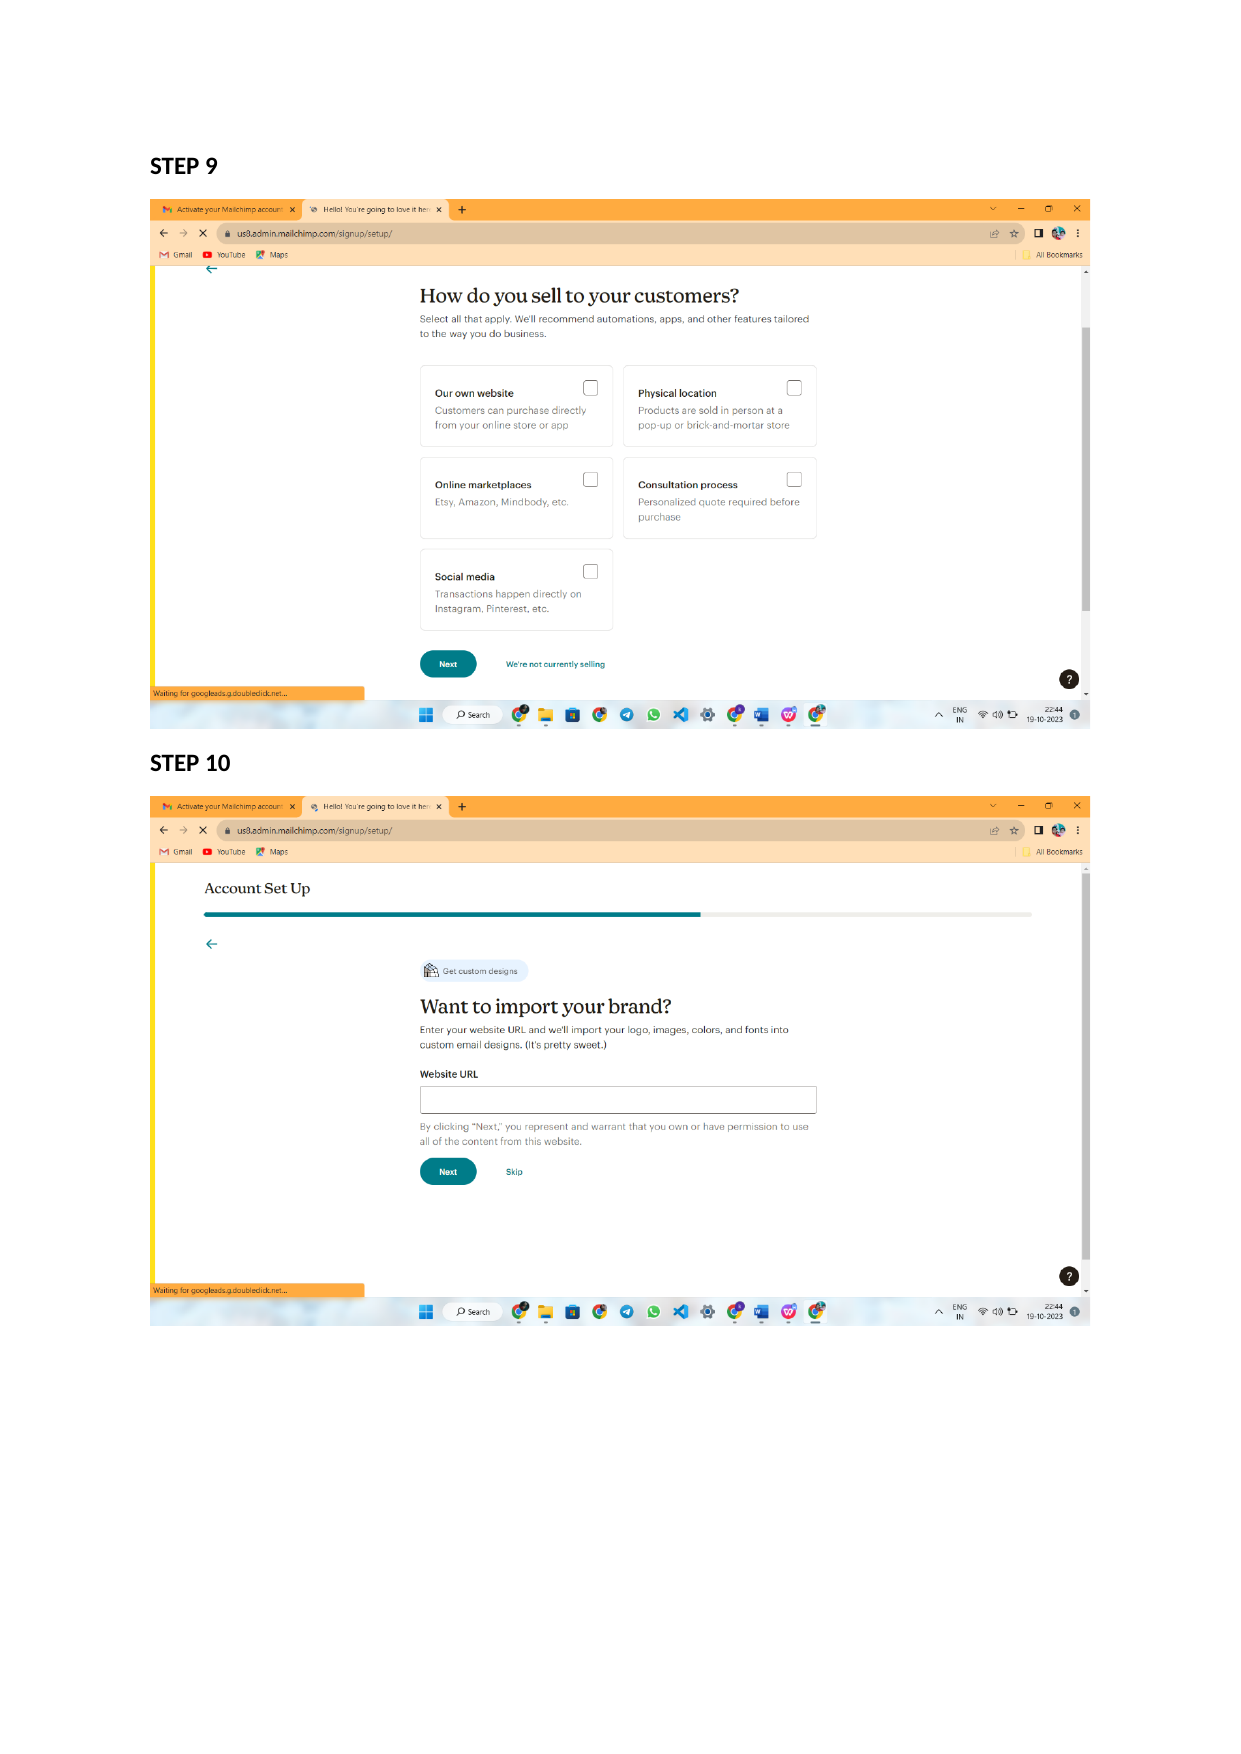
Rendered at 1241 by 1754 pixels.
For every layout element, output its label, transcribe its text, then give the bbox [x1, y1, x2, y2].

picture [150, 796, 1091, 1326]
text STEP 10 [150, 747, 1090, 778]
text STEP 9 [150, 150, 1090, 181]
picture [150, 199, 1091, 729]
